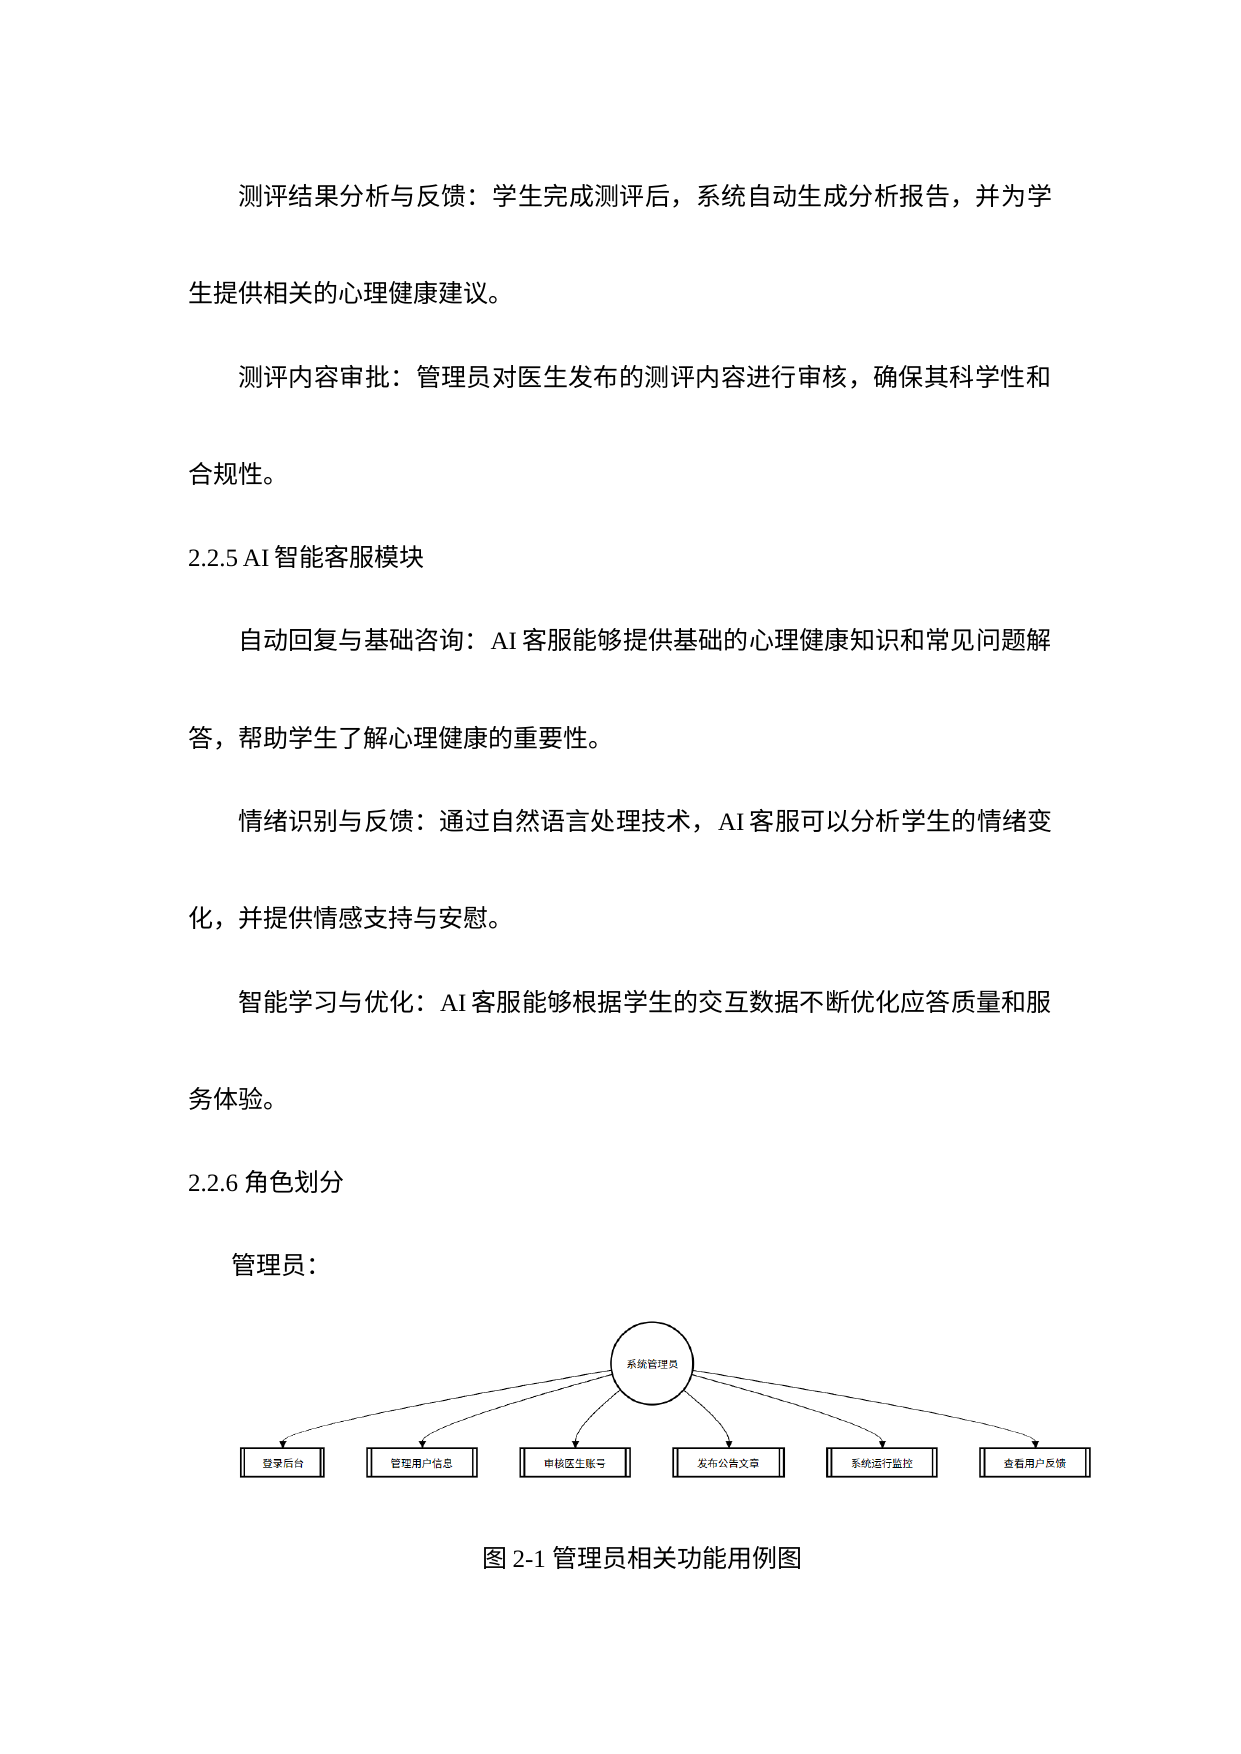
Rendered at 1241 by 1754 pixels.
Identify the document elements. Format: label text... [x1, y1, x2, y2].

text 自动回复与基础咨询：AI客服能够提供基础的心理健康知识和常见问题解答，帮助学生了解心理健康的重要性。 [188, 606, 1052, 769]
text 测评结果分析与反馈：学生完成测评后，系统自动生成分析报告，并为学生提供相关的心理健康建议。 [188, 162, 1052, 324]
picture [231, 1314, 1096, 1480]
text 图2-1 管理员相关功能用例图 [188, 1524, 1052, 1589]
text 2.2.5 AI智能客服模块 [188, 523, 1052, 588]
text 2.2.6 角色划分 [188, 1148, 1052, 1213]
text 情绪识别与反馈：通过自然语言处理技术，AI客服可以分析学生的情绪变化，并提供情感支持与安慰。 [188, 787, 1052, 949]
text 智能学习与优化：AI客服能够根据学生的交互数据不断优化应答质量和服务体验。 [188, 968, 1052, 1130]
text 管理员： [188, 1231, 1052, 1296]
text 测评内容审批：管理员对医生发布的测评内容进行审核，确保其科学性和合规性。 [188, 343, 1052, 505]
